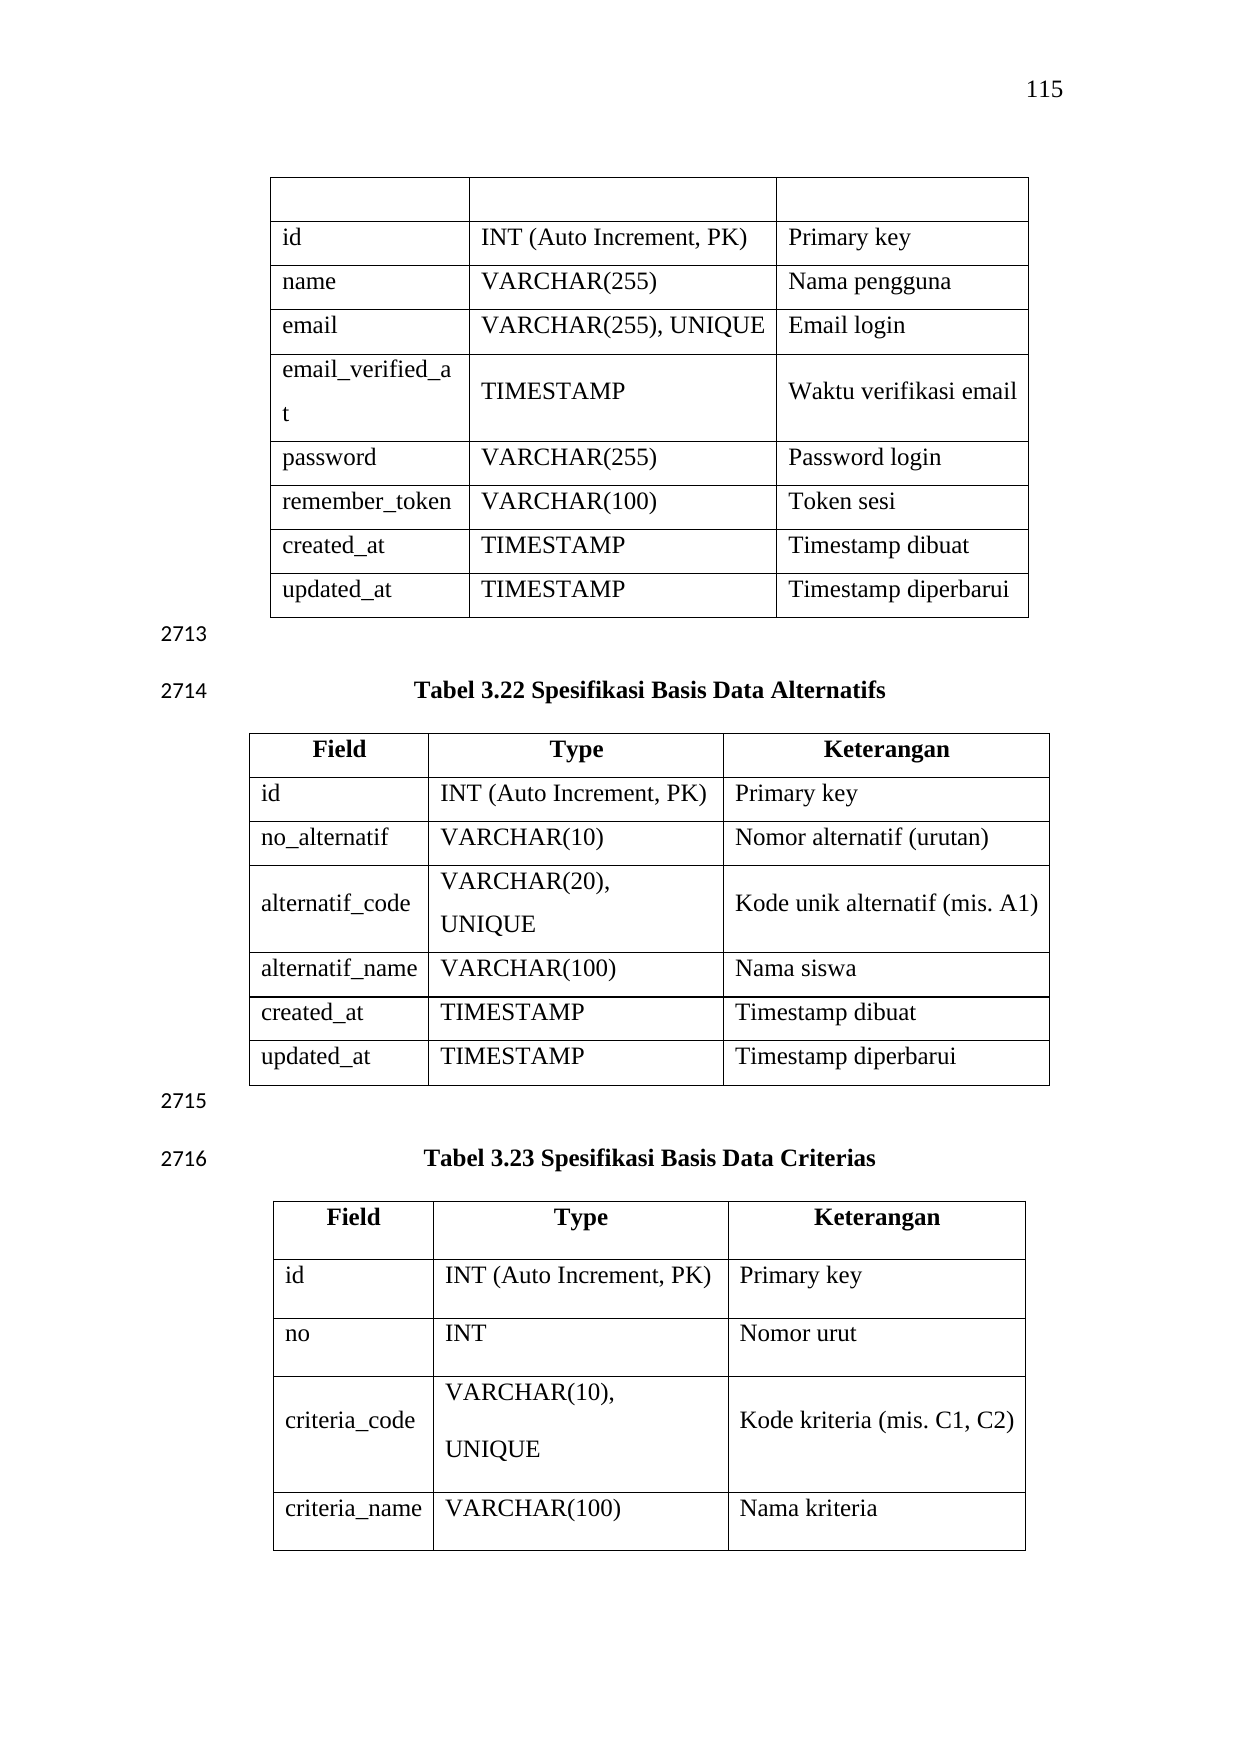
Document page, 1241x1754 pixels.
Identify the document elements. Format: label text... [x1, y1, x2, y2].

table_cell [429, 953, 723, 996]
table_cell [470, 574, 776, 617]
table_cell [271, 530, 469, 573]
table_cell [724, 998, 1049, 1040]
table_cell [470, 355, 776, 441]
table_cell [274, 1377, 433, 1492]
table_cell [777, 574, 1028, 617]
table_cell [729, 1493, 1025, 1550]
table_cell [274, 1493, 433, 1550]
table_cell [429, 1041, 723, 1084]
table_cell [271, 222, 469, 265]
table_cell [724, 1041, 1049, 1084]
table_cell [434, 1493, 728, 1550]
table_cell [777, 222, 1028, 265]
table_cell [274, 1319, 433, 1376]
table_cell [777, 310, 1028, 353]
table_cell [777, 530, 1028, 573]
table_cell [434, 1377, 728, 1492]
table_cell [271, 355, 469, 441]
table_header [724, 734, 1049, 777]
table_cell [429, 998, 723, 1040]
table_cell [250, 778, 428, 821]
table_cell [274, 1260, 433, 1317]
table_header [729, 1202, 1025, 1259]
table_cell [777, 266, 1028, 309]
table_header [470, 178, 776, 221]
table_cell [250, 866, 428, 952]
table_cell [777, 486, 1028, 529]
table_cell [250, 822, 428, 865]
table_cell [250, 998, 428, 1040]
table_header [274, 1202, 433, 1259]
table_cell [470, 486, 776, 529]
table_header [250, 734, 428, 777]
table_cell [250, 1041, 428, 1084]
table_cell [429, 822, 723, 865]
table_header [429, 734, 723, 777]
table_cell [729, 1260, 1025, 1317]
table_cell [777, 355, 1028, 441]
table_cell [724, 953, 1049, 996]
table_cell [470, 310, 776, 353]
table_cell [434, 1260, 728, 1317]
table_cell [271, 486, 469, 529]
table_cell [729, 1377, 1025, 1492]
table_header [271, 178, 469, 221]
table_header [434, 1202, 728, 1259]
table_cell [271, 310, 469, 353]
text Tabel 3. Spesifikasi Basis Data Criterias [236, 1143, 1063, 1172]
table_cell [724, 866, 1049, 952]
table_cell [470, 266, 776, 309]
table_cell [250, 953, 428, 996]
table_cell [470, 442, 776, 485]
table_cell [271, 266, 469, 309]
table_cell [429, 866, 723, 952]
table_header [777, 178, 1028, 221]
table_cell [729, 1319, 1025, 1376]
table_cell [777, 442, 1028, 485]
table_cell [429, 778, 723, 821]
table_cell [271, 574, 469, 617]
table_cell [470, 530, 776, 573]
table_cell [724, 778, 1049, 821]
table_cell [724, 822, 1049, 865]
text Tabel 3. Spesifikasi Basis Data Alternatifs [236, 675, 1063, 704]
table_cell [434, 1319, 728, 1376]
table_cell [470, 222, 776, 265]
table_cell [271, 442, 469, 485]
